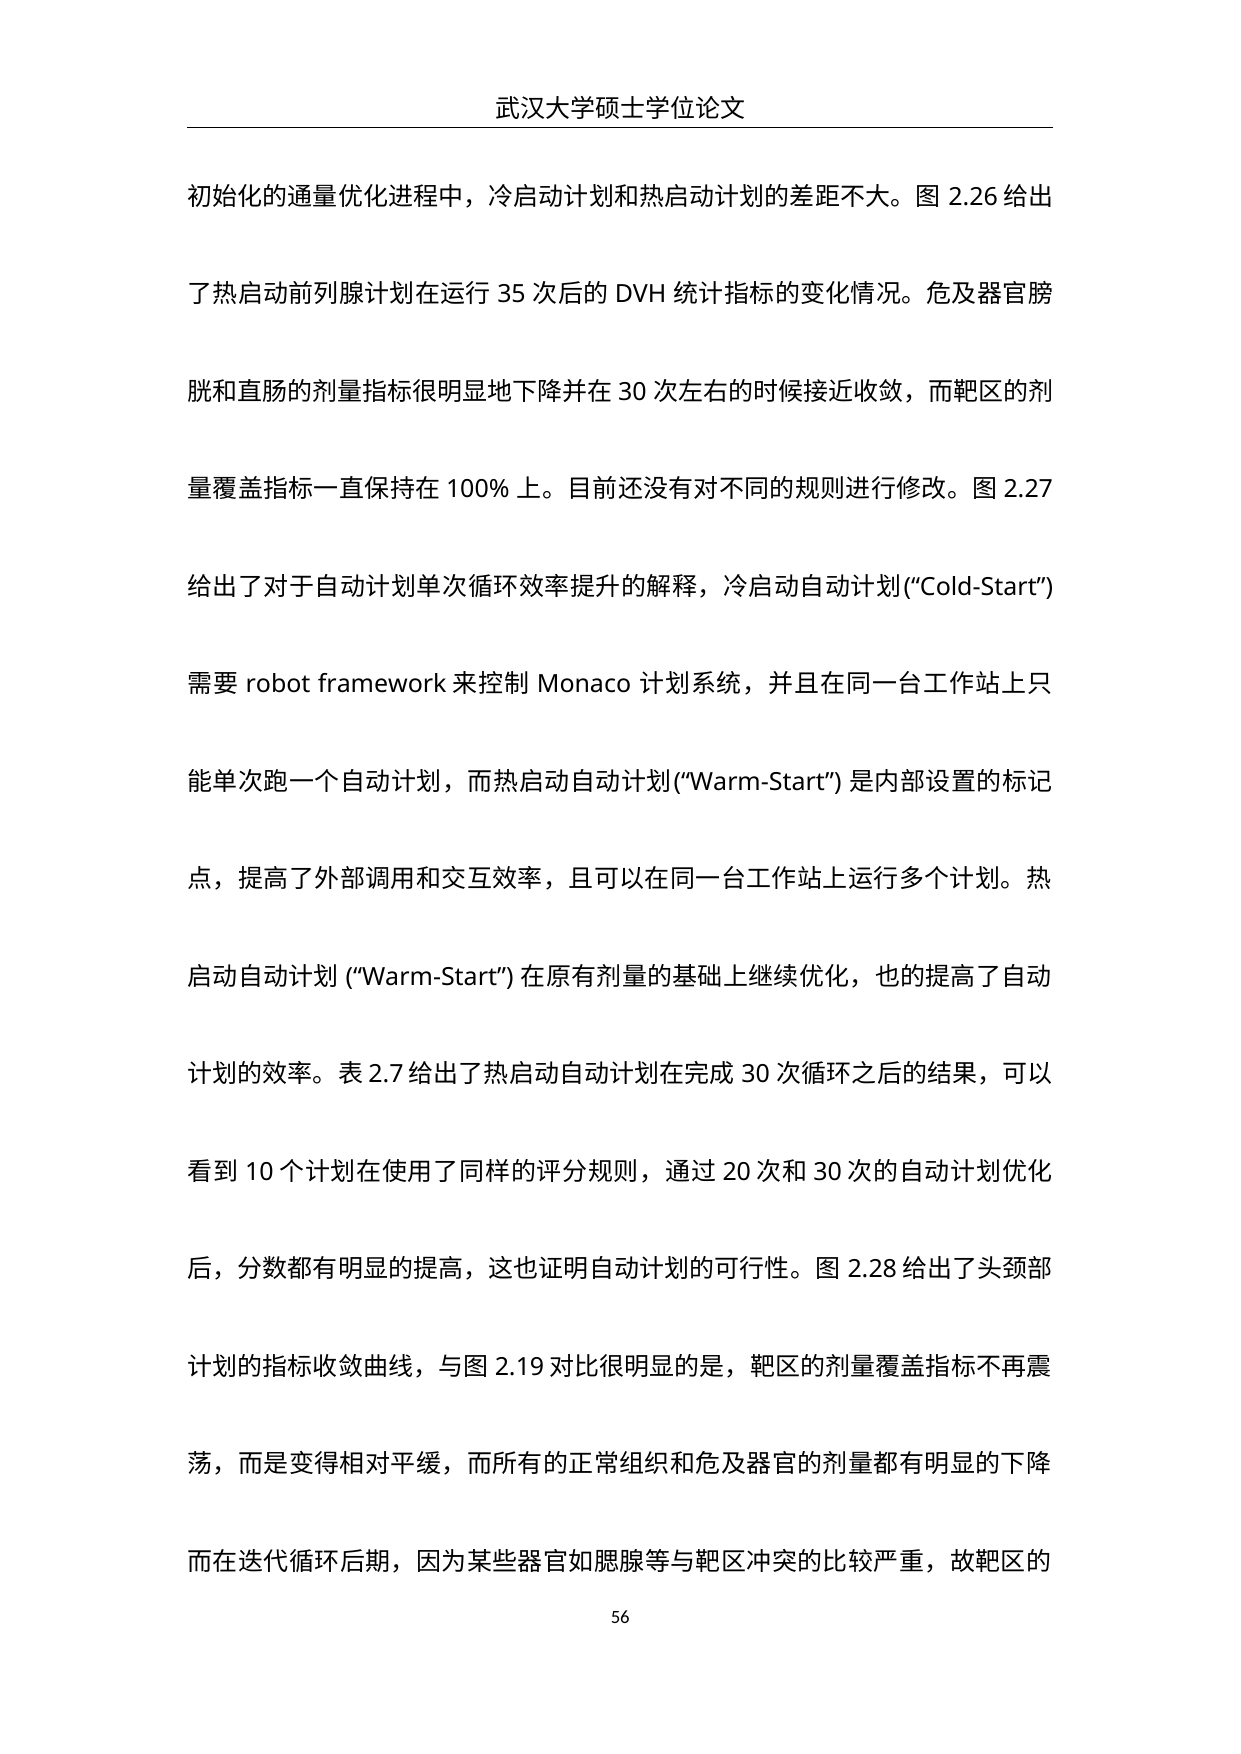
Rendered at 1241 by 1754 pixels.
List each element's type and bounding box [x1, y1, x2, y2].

text [187, 162, 1053, 1592]
